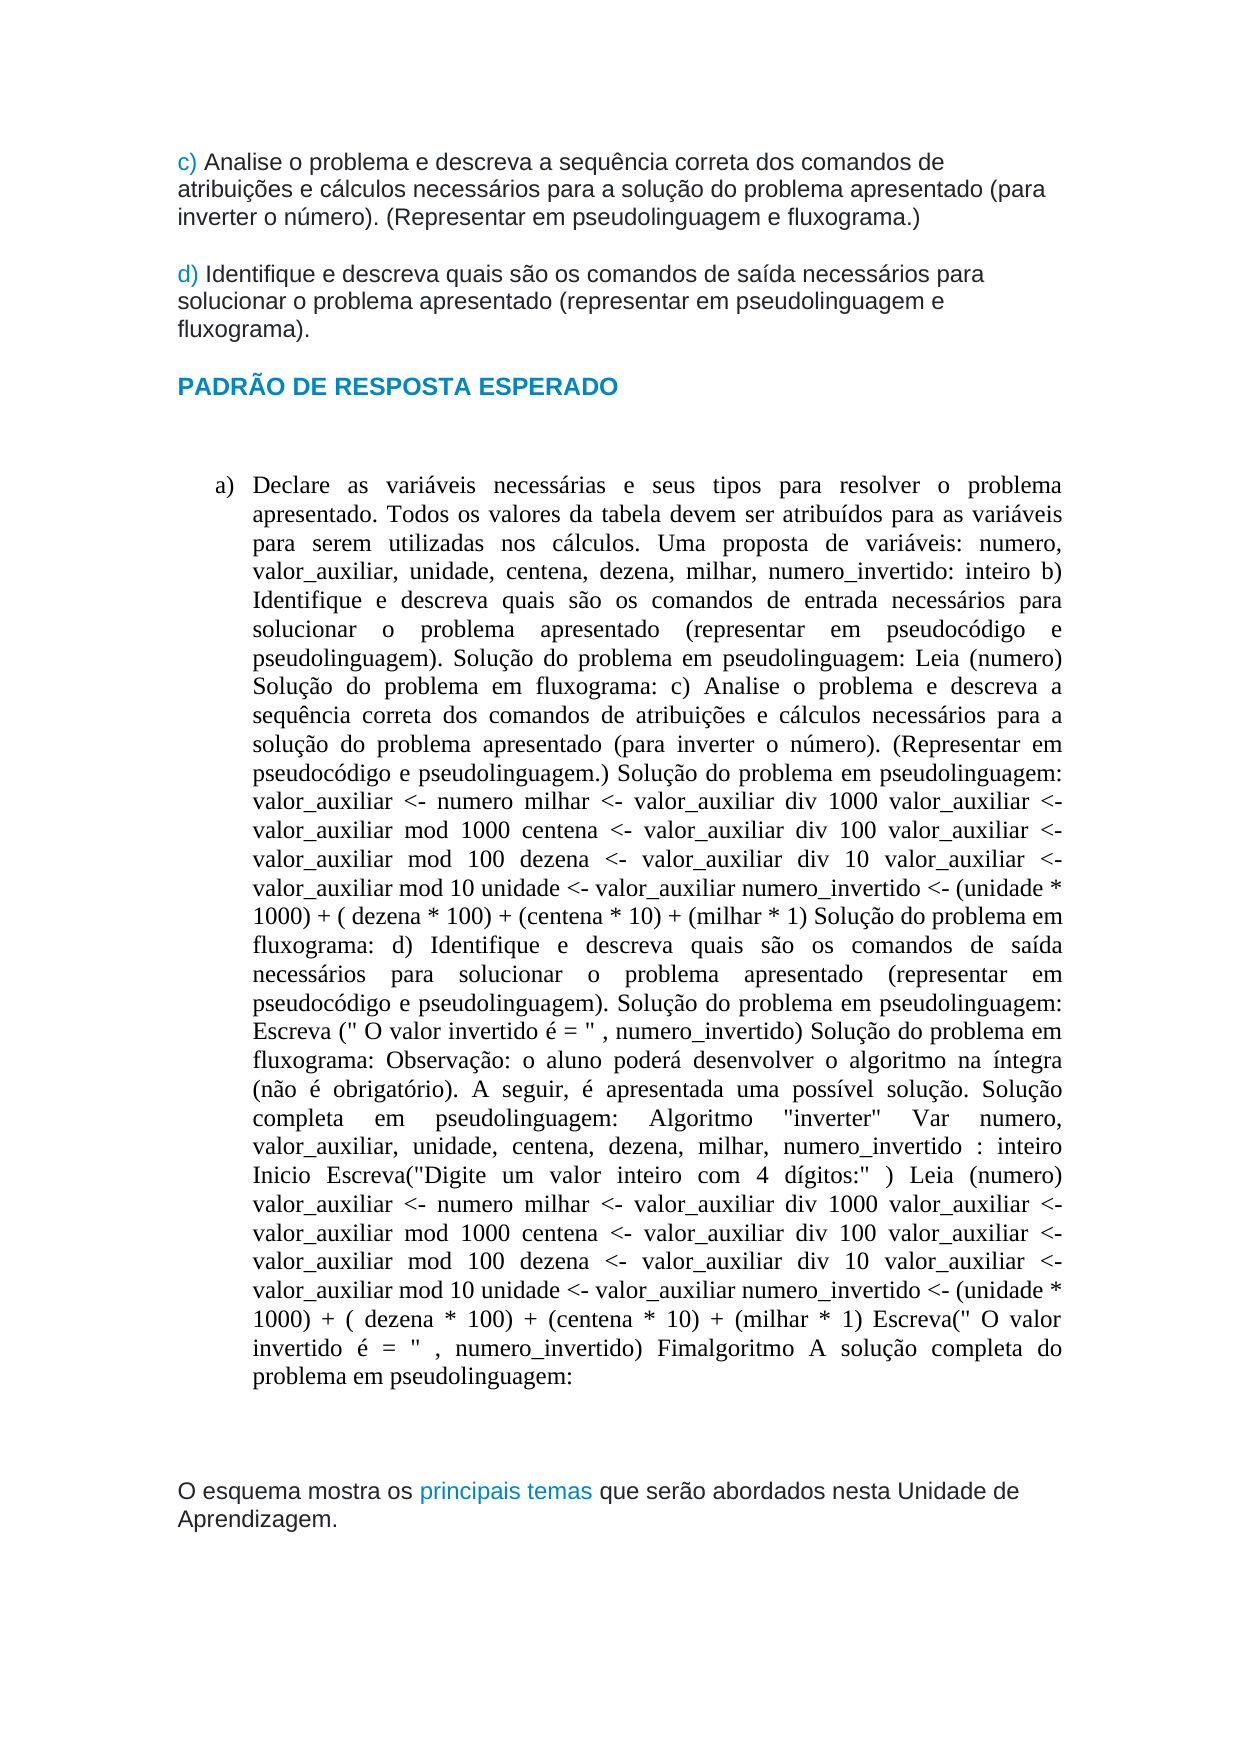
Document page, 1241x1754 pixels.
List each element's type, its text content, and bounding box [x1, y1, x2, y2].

text c) Analise o problema e descreva a sequência correta dos comandos de atribuições e cálculos necessários para a solução do problema apresentado (para inverter o número). (Representar em pseudolinguagem e fluxograma.) [177, 148, 1063, 230]
text d) Identifique e descreva quais são os comandos de saída necessários para solucionar o problema apresentado (representar em pseudolinguagem e fluxograma). [177, 259, 1063, 342]
text O esquema mostra os principais temas que serão abordados nesta Unidade de Aprendizagem. [177, 1477, 1063, 1532]
list Declare as variáveis necessárias e seus tipos para resolver o problema apresentado. Todos os valores da tabela devem ser atribuídos para as variáveis para serem utilizadas nos cálculos. Uma proposta de variáveis: numero, valor_auxiliar, unidade, centena, dezena, milhar, numero_invertido: inteiro b) Identifique e descreva quais são os comandos de entrada necessários para solucionar o problema apresentado (representar em pseudocódigo e pseudolinguagem). Solução do problema em pseudolinguagem: Leia (numero) Solução do problema em fluxograma: c) Analise o problema e descreva a sequência correta dos comandos de atribuições e cálculos necessários para a solução do problema apresentado (para inverter o número). (Representar em pseudocódigo e pseudolinguagem.) Solução do problema em pseudolinguagem: valor_auxiliar <- numero milhar <- valor_auxiliar div 1000 valor_auxiliar <- valor_auxiliar mod 1000 centena <- valor_auxiliar div 100 valor_auxiliar <- valor_auxiliar mod 100 dezena <- valor_auxiliar div 10 valor_auxiliar <- valor_auxiliar mod 10 unidade <- valor_auxiliar numero_invertido <- (unidade * 1000) + ( dezena * 100) + (centena * 10) + (milhar * 1) Solução do problema em fluxograma: d) Identifique e descreva quais são os comandos de saída necessários para solucionar o problema apresentado (representar em pseudocódigo e pseudolinguagem). Solução do problema em pseudolinguagem: Escreva (" O valor invertido é = " , numero_invertido) Solução do problema em fluxograma: Observação: o aluno poderá desenvolver o algoritmo na íntegra (não é obrigatório). A seguir, é apresentada uma possível solução. Solução completa em pseudolinguagem: Algoritmo "inverter" Var numero, valor_auxiliar, unidade, centena, dezena, milhar, numero_invertido : inteiro Inicio Escreva("Digite um valor inteiro com 4 dígitos:" ) Leia (numero) valor_auxiliar <- numero milhar <- valor_auxiliar div 1000 valor_auxiliar <- valor_auxiliar mod 1000 centena <- valor_auxiliar div 100 valor_auxiliar <- valor_auxiliar mod 100 dezena <- valor_auxiliar div 10 valor_auxiliar <- valor_auxiliar mod 10 unidade <- valor_auxiliar numero_invertido <- (unidade * 1000) + ( dezena * 100) + (centena * 10) + (milhar * 1) Escreva(" O valor invertido é = " , numero_invertido) Fimalgoritmo A solução completa do problema em pseudolinguagem: [215, 470, 1063, 1390]
text PADRÃO DE RESPOSTA ESPERADO [177, 372, 1063, 400]
